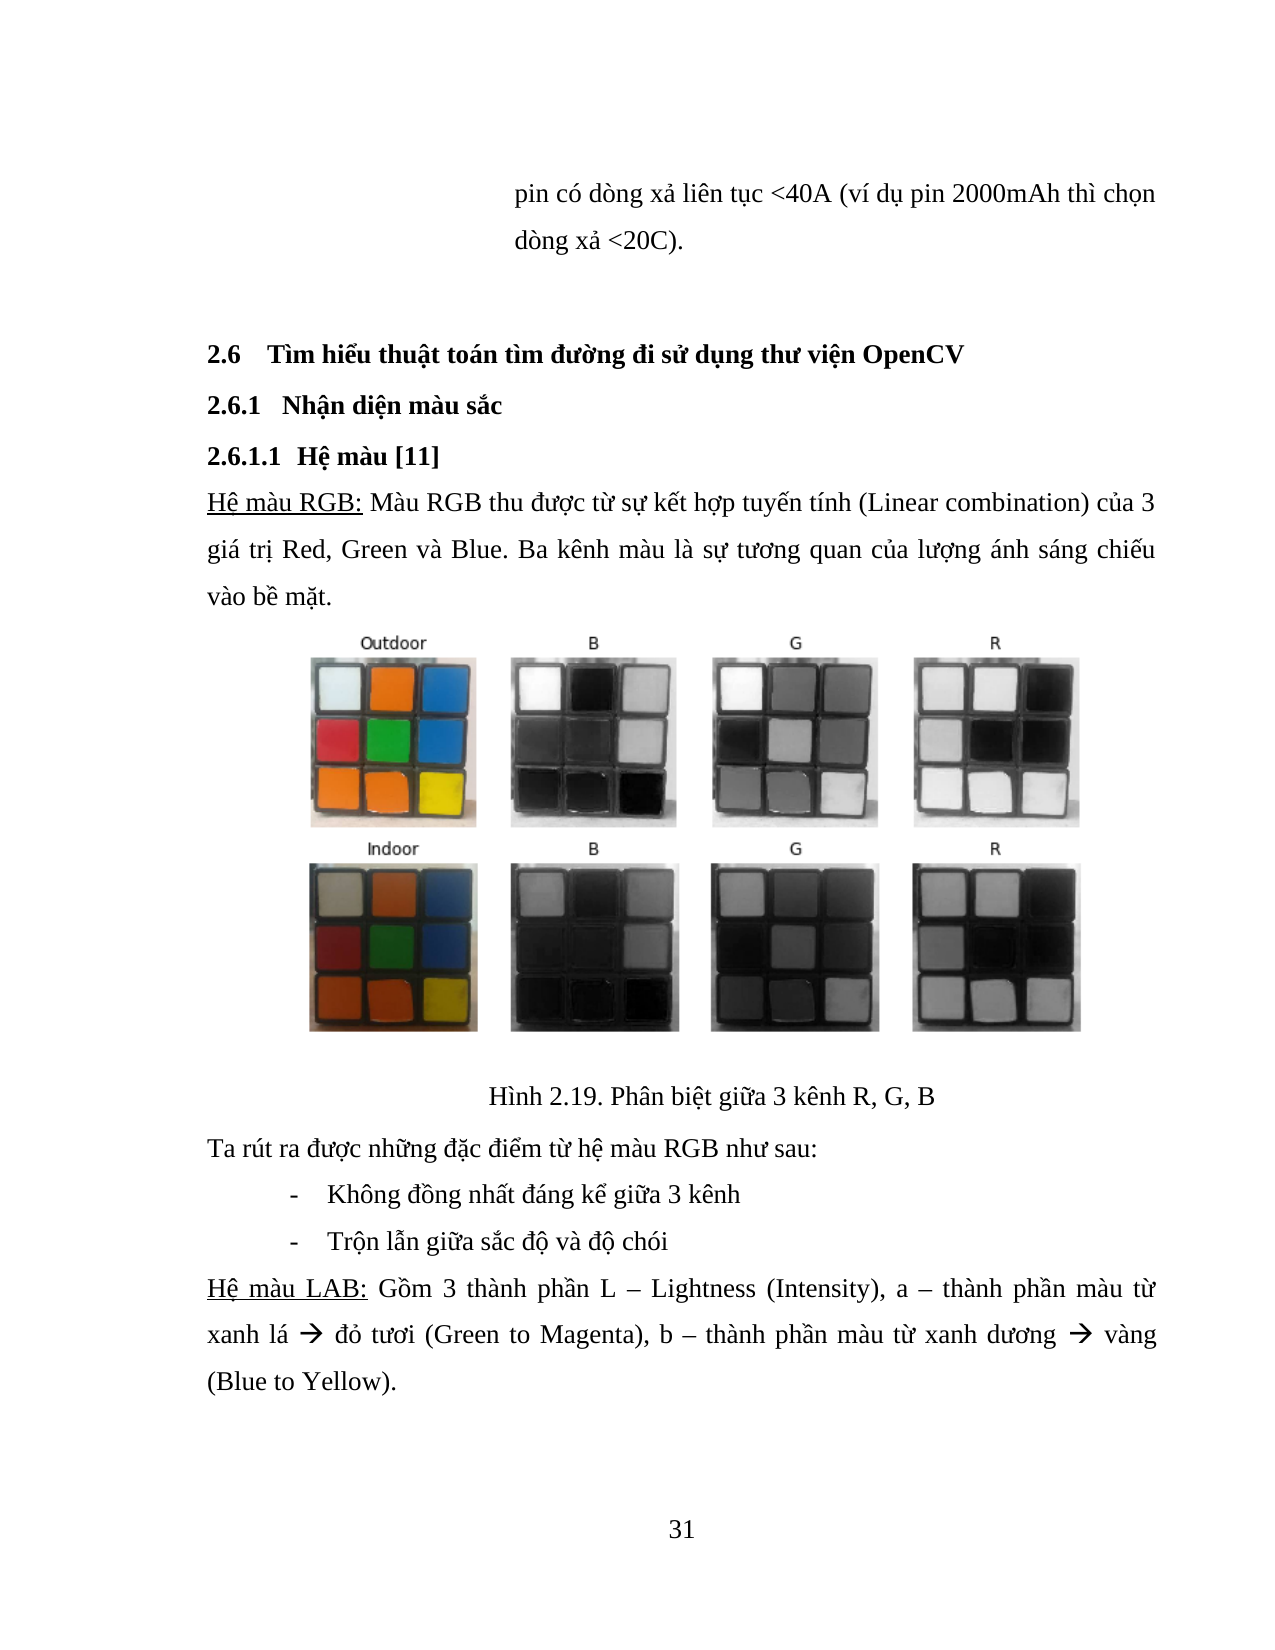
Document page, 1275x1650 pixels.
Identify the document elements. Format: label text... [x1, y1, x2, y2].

subtitle Tìm hiểu thuật toán tìm đường đi sử dụng thư viện OpenCV [207, 338, 1157, 369]
text Hệ màu LAB: Gồm 3 thành phần L – Lightness (Intensity), a – thành phần màu từ xanh lá đỏ tươi (Green to Magenta), b – thành phần màu từ xanh dương vàng (Blue to Yellow). [207, 1272, 1157, 1396]
list Không đồng nhất đáng kể giữa 3 kênh [289, 1178, 1157, 1209]
picture [265, 626, 1099, 1065]
list Hệ màu RGB: Màu RGB thu được từ sự kết hợp tuyến tính (Linear combination) của 3 giá trị Red, Green và Blue. Ba kênh màu là sự tương quan của lượng ánh sáng chiếu vào bề mặt. [207, 486, 1157, 611]
text Ta rút ra được những đặc điểm từ hệ màu RGB như sau: [207, 1132, 1157, 1163]
subtitle Hệ màu [207, 440, 1157, 471]
subtitle Nhận diện màu sắc [207, 389, 1157, 420]
list Trộn lẫn giữa sắc độ và độ chói [289, 1225, 1157, 1256]
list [477, 177, 1157, 255]
